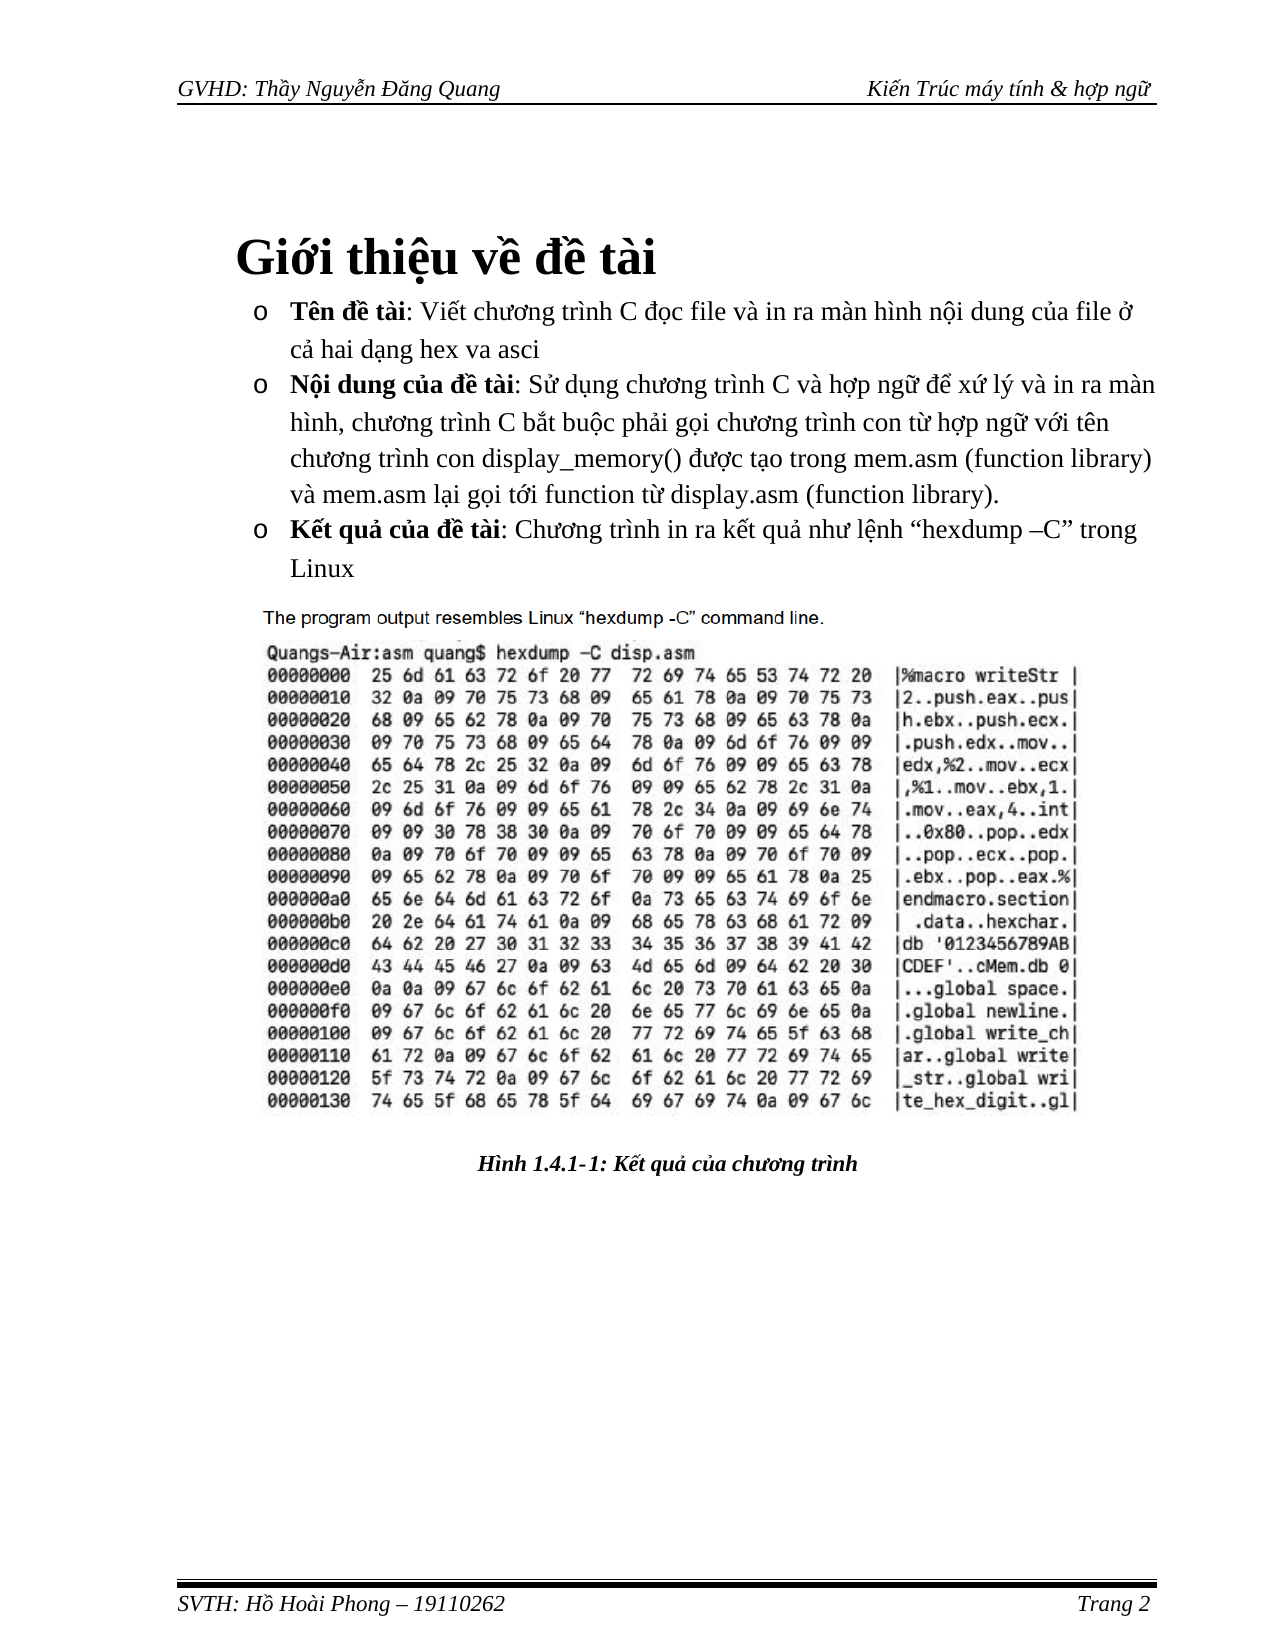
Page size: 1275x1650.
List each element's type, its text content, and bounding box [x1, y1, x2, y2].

list Tên đề tài: Viết chương trình C đọc file và in ra màn hình nội dung của file ở cả hai dạng hex va asci [252, 295, 1157, 364]
subtitle Giới thiệu về đề tài [222, 226, 1157, 286]
text Hình 1.4.1-1: Kết quả của chương trình [402, 1149, 1157, 1176]
list Kết quả của đề tài: Chương trình in ra kết quả như lệnh “hexdump –C” trong Linux [252, 514, 1157, 583]
list Nội dung của đề tài: Sử dụng chương trình C và hợp ngữ để xứ lý và in ra màn hình, chương trình C bắt buộc phải gọi chương trình con từ hợp ngữ với tên chương trình con display_memory() được tạo trong mem.asm (function library) và mem.asm lại gọi tới function từ display.asm (function library). [252, 368, 1157, 509]
picture [252, 604, 1096, 1128]
